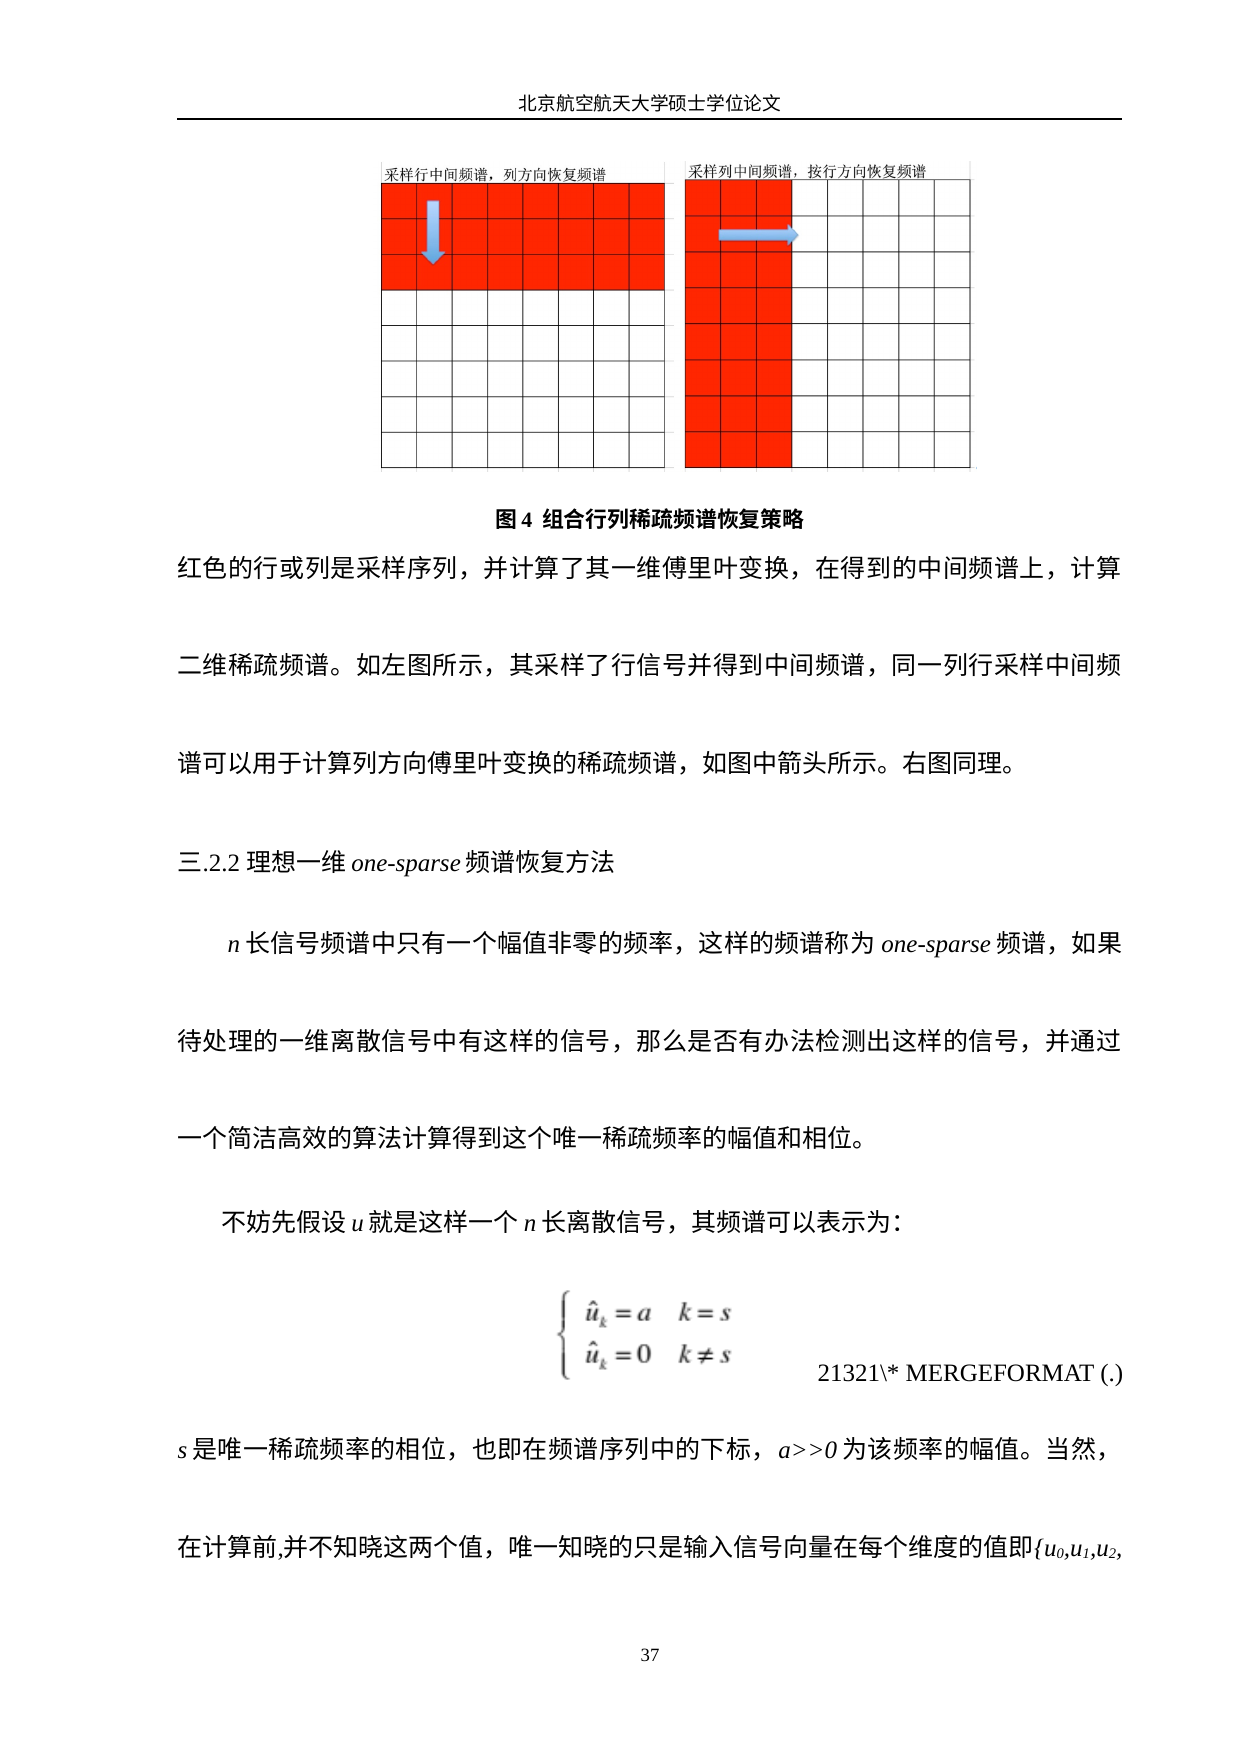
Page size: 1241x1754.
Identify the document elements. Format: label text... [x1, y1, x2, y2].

text n长信号频谱中只有一个幅值非零的频率，这样的频谱称为one-sparse频谱，如果待处理的一维离散信号中有这样的信号，那么是否有办法检测出这样的信号，并通过一个简洁高效的算法计算得到这个唯一稀疏频率的幅值和相位。 [177, 909, 1122, 1169]
text 图4 组合行列稀疏频谱恢复策略 [177, 501, 1122, 534]
picture [373, 161, 977, 472]
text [177, 1415, 1122, 1578]
text 红色的行或列是采样序列，并计算了其一维傅里叶变换，在得到的中间频谱上，计算二维稀疏频谱。如左图所示，其采样了行信号并得到中间频谱，同一列行采样中间频谱可以用于计算列方向傅里叶变换的稀疏频谱，如图中箭头所示。右图同理。 [177, 534, 1122, 794]
text 不妨先假设u就是这样一个n长离散信号，其频谱可以表示为： [177, 1188, 1122, 1253]
subtitle 理想一维one-sparse频谱恢复方法 [177, 828, 1122, 893]
